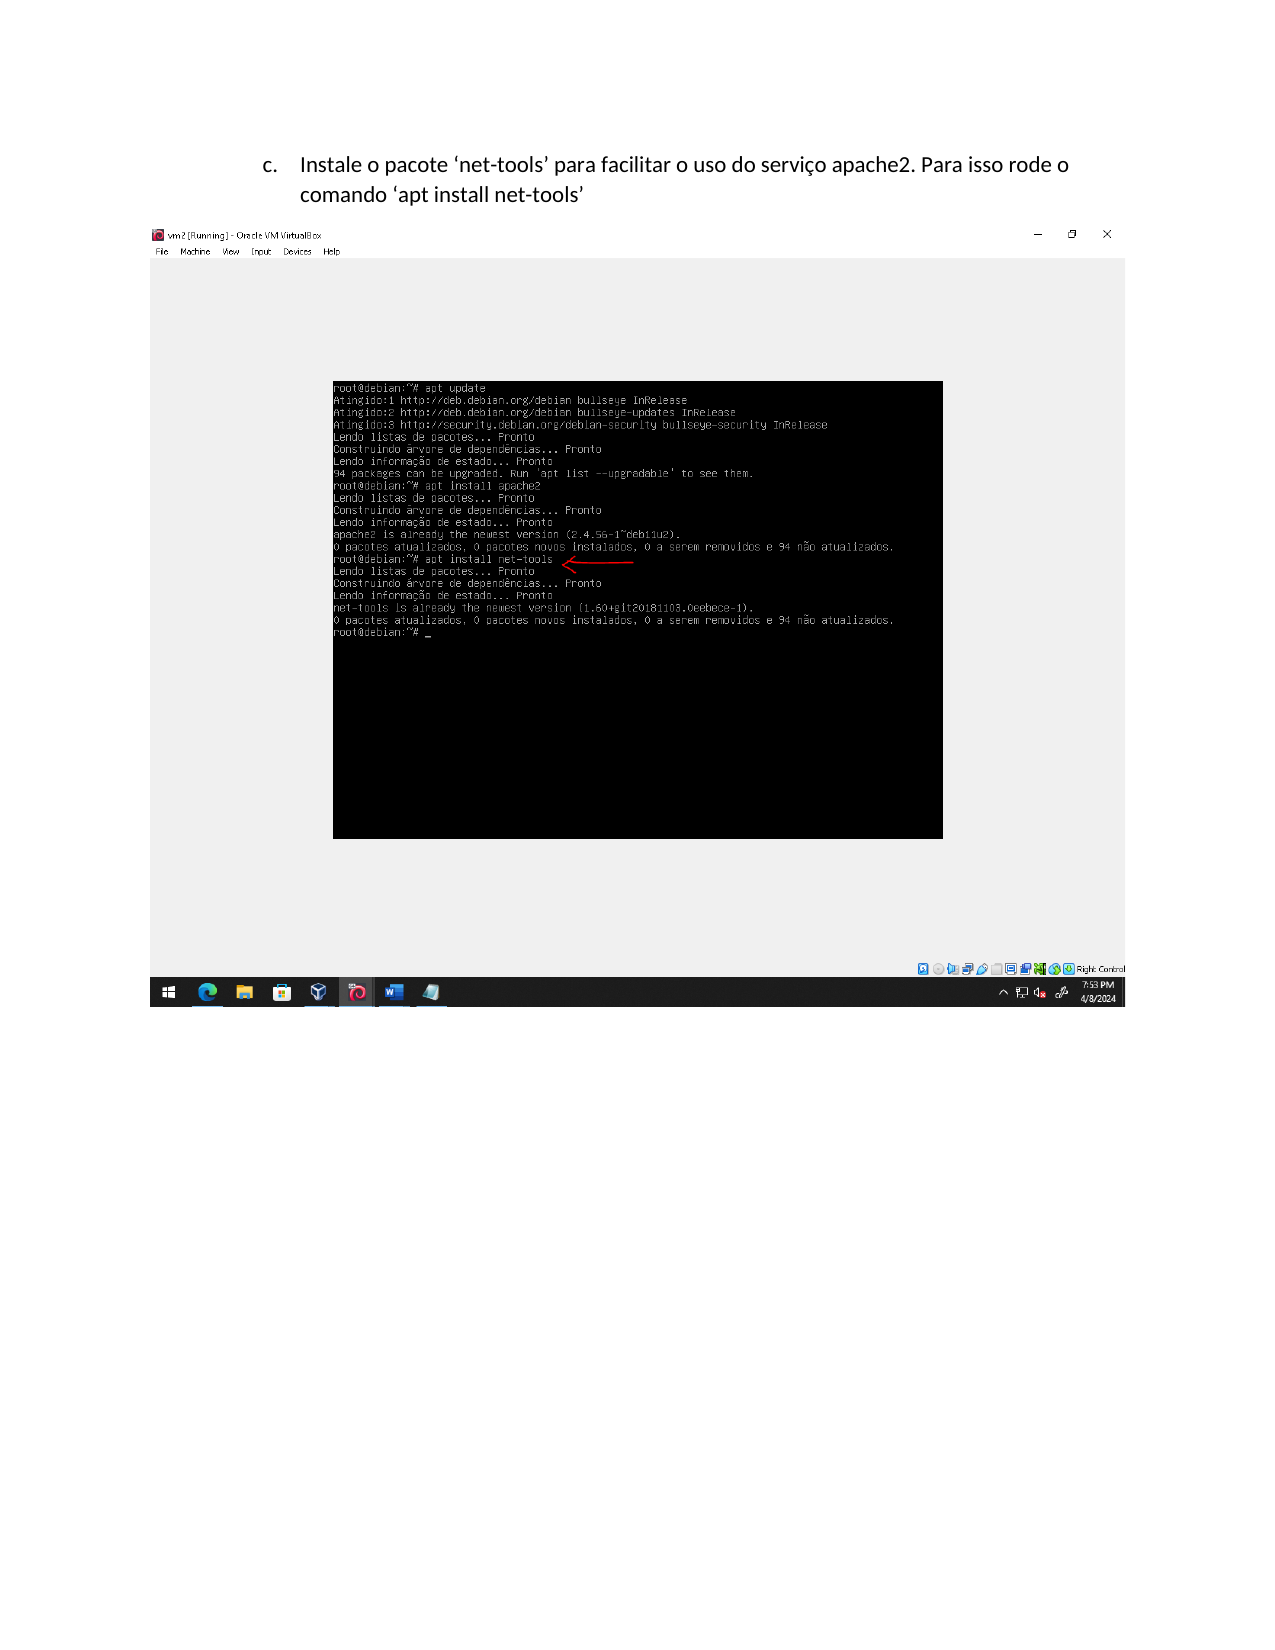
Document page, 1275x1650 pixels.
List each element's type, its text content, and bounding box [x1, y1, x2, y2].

picture [150, 227, 1125, 1007]
list Instale o pacote ‘net-tools’ para facilitar o uso do serviço apache2. Para isso rode o comando ‘apt install net-tools’ [262, 150, 1125, 208]
